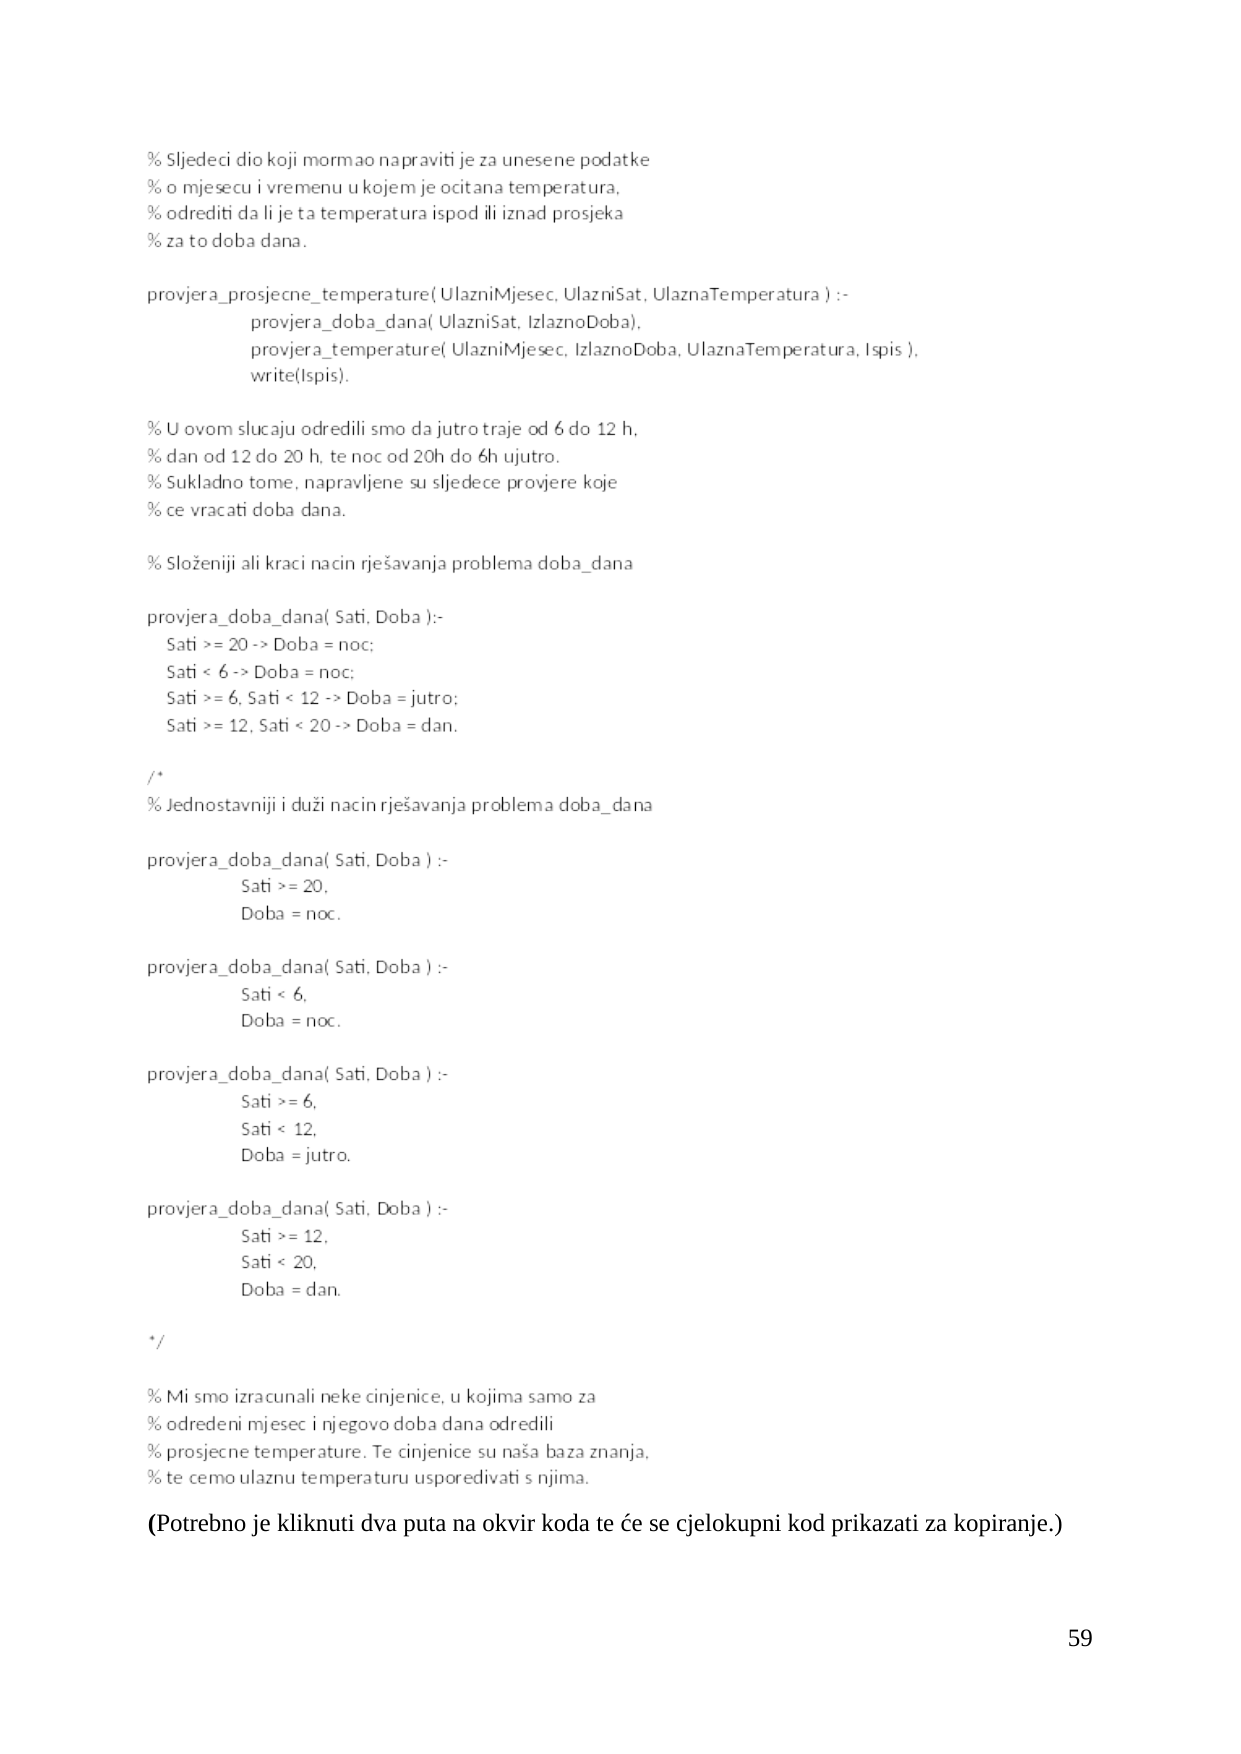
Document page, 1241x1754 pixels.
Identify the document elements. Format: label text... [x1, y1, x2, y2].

text (Potrebno je kliknuti dva puta na okvir koda te će se cjelokupni kod prikazati za kopiranje.) [148, 1508, 1093, 1536]
